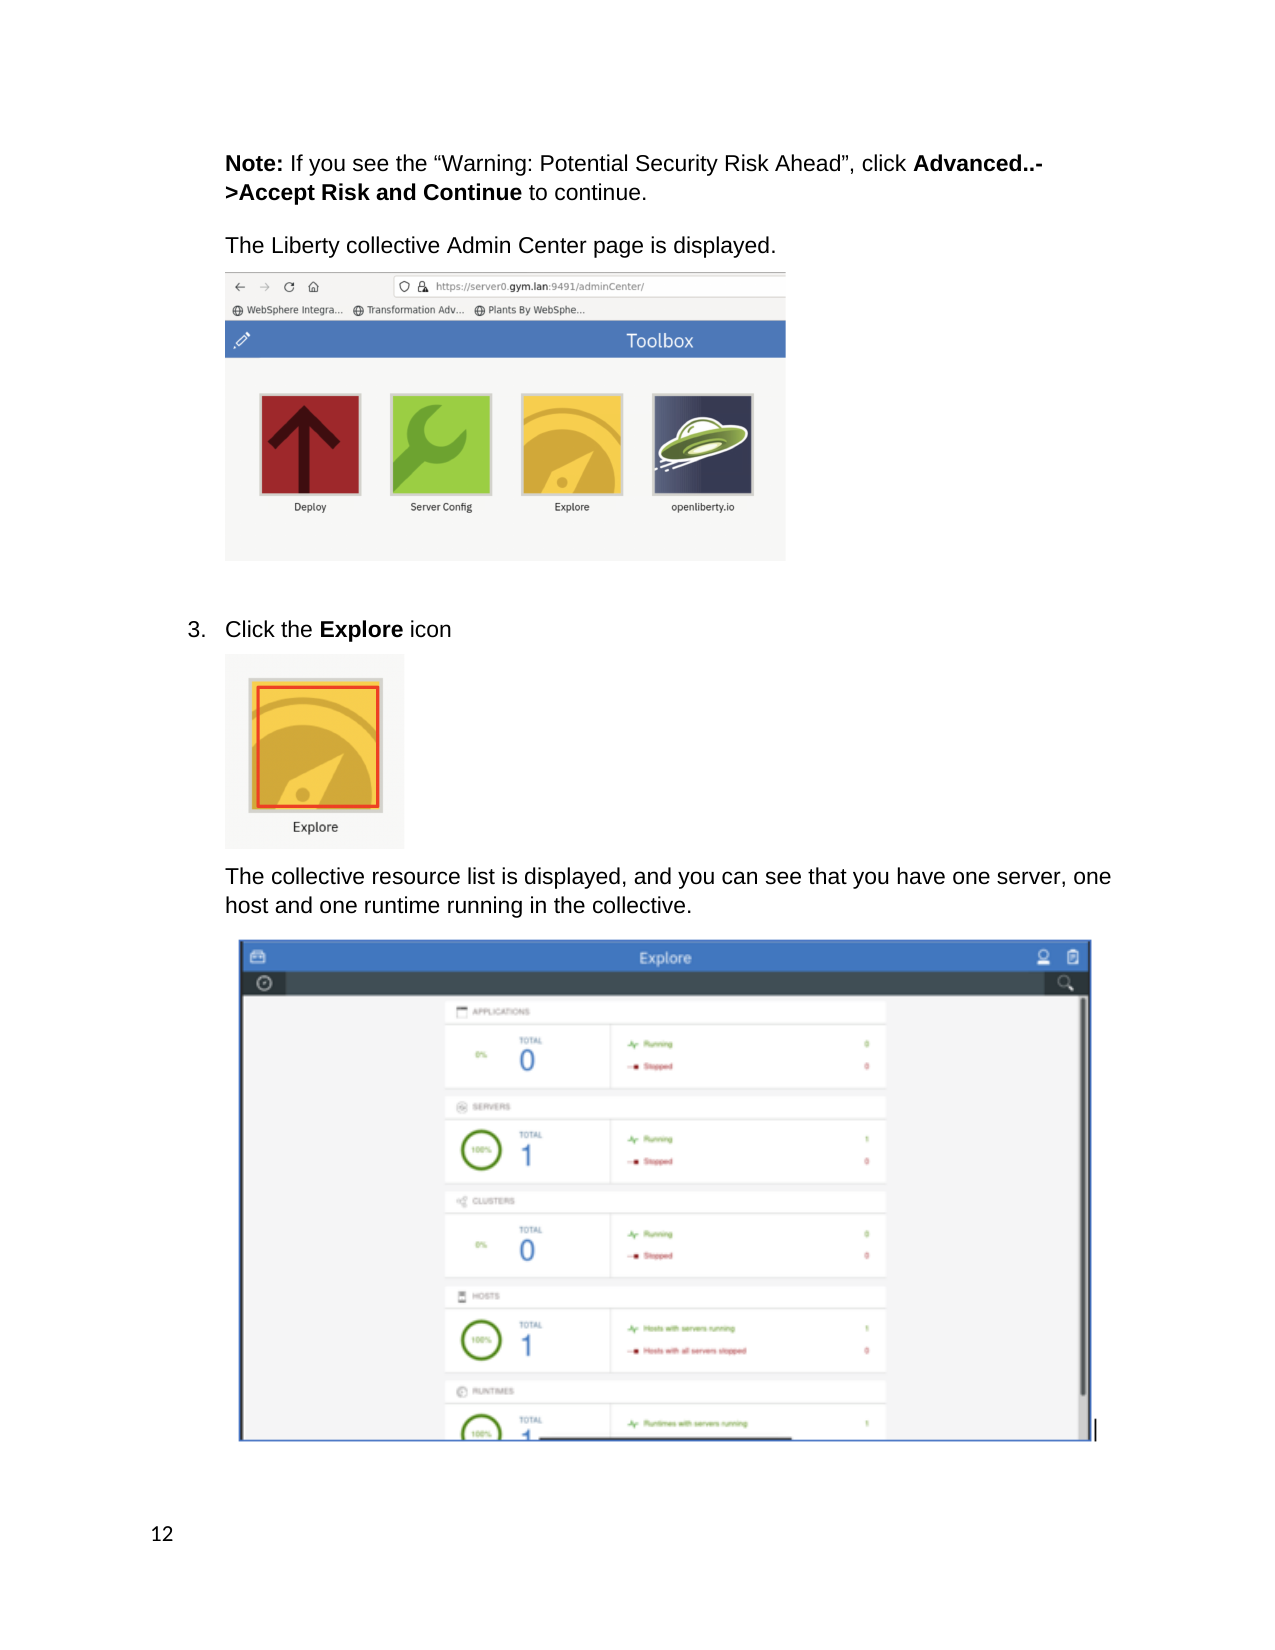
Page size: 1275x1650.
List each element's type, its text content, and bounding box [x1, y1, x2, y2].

picture [231, 932, 1103, 1453]
text The collective resource list is displayed, and you can see that you have one server, one host and one runtime running in the collective. [225, 863, 1125, 918]
picture [225, 654, 405, 849]
text The Liberty collective Admin Center page is displayed. [225, 232, 1125, 258]
picture [225, 272, 786, 561]
list Click the Explore icon [187, 616, 1125, 642]
text Note: If you see the “Warning: Potential Security Risk Ahead”, click Advanced..->Accept Risk and Continue to continue. [225, 150, 1125, 205]
